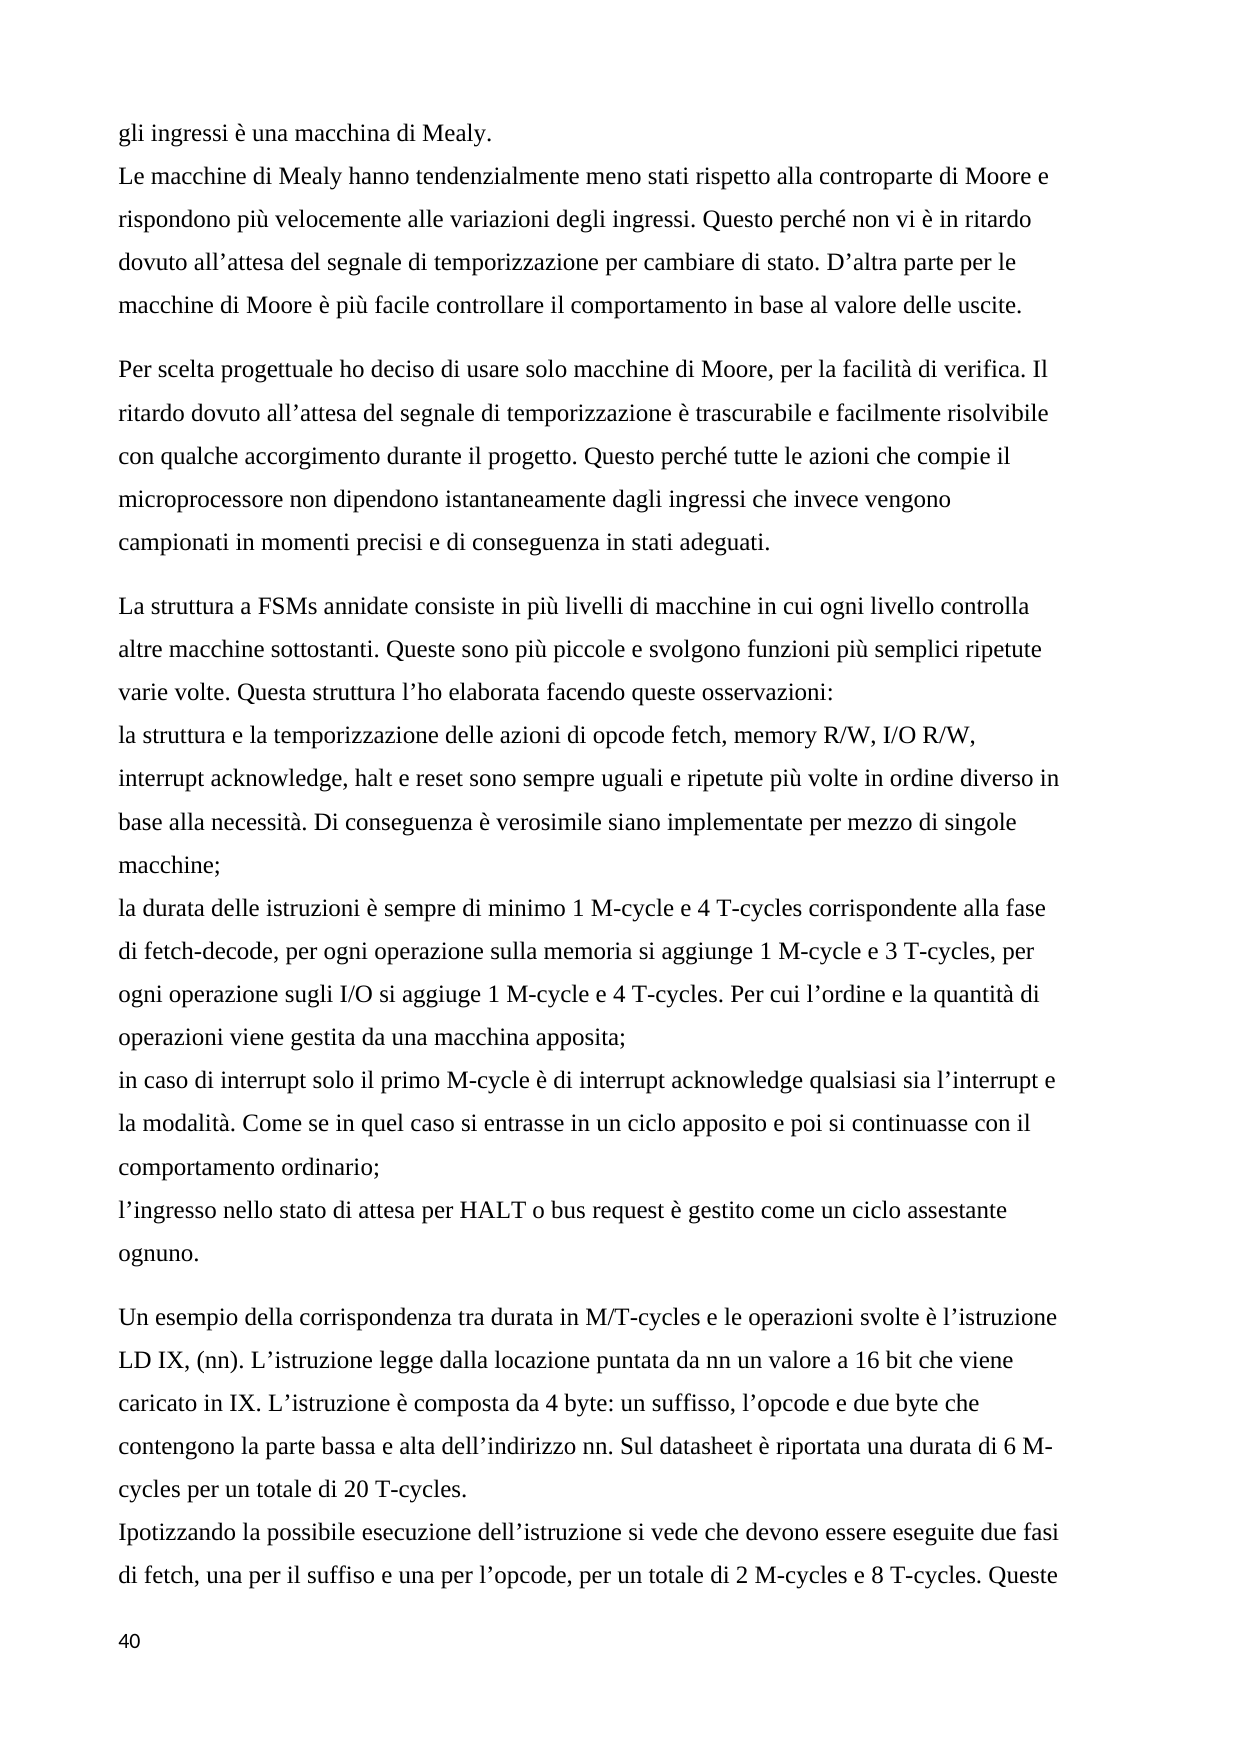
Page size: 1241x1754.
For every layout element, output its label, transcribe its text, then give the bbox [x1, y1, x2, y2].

text Per scelta progettuale ho deciso di usare solo macchine di Moore, per la facilità di verifica. Il ritardo dovuto all’attesa del segnale di temporizzazione è trascurabile e facilmente risolvibile con qualche accorgimento durante il progetto. Questo perché tutte le azioni che compie il microprocessore non dipendono istantaneamente dagli ingressi che invece vengono campionati in momenti precisi e di conseguenza in stati adeguati. [118, 354, 1063, 556]
text La struttura a FSMs annidate consiste in più livelli di macchine in cui ogni livello controlla altre macchine sottostanti. Queste sono più piccole e svolgono funzioni più semplici ripetute varie volte. Questa struttura l’ho elaborata facendo queste osservazioni: la struttura e la temporizzazione delle azioni di opcode fetch, memory R/W, I/O R/W, interrupt acknowledge, halt e reset sono sempre uguali e ripetute più volte in ordine diverso in base alla necessità. Di conseguenza è verosimile siano implementate per mezzo di singole macchine; la durata delle istruzioni è sempre di minimo 1 M-cycle e 4 T-cycles corrispondente alla fase di fetch-decode, per ogni operazione sulla memoria si aggiunge 1 M-cycle e 3 T-cycles, per ogni operazione sugli I/O si aggiuge 1 M-cycle e 4 T-cycles. Per cui l’ordine e la quantità di operazioni viene gestita da una macchina apposita; in caso di interrupt solo il primo M-cycle è di interrupt acknowledge qualsiasi sia l’interrupt e la modalità. Come se in quel caso si entrasse in un ciclo apposito e poi si continuasse con il comportamento ordinario; l’ingresso nello stato di attesa per HALT o bus request è gestito come un ciclo assestante ognuno. [118, 591, 1063, 1267]
